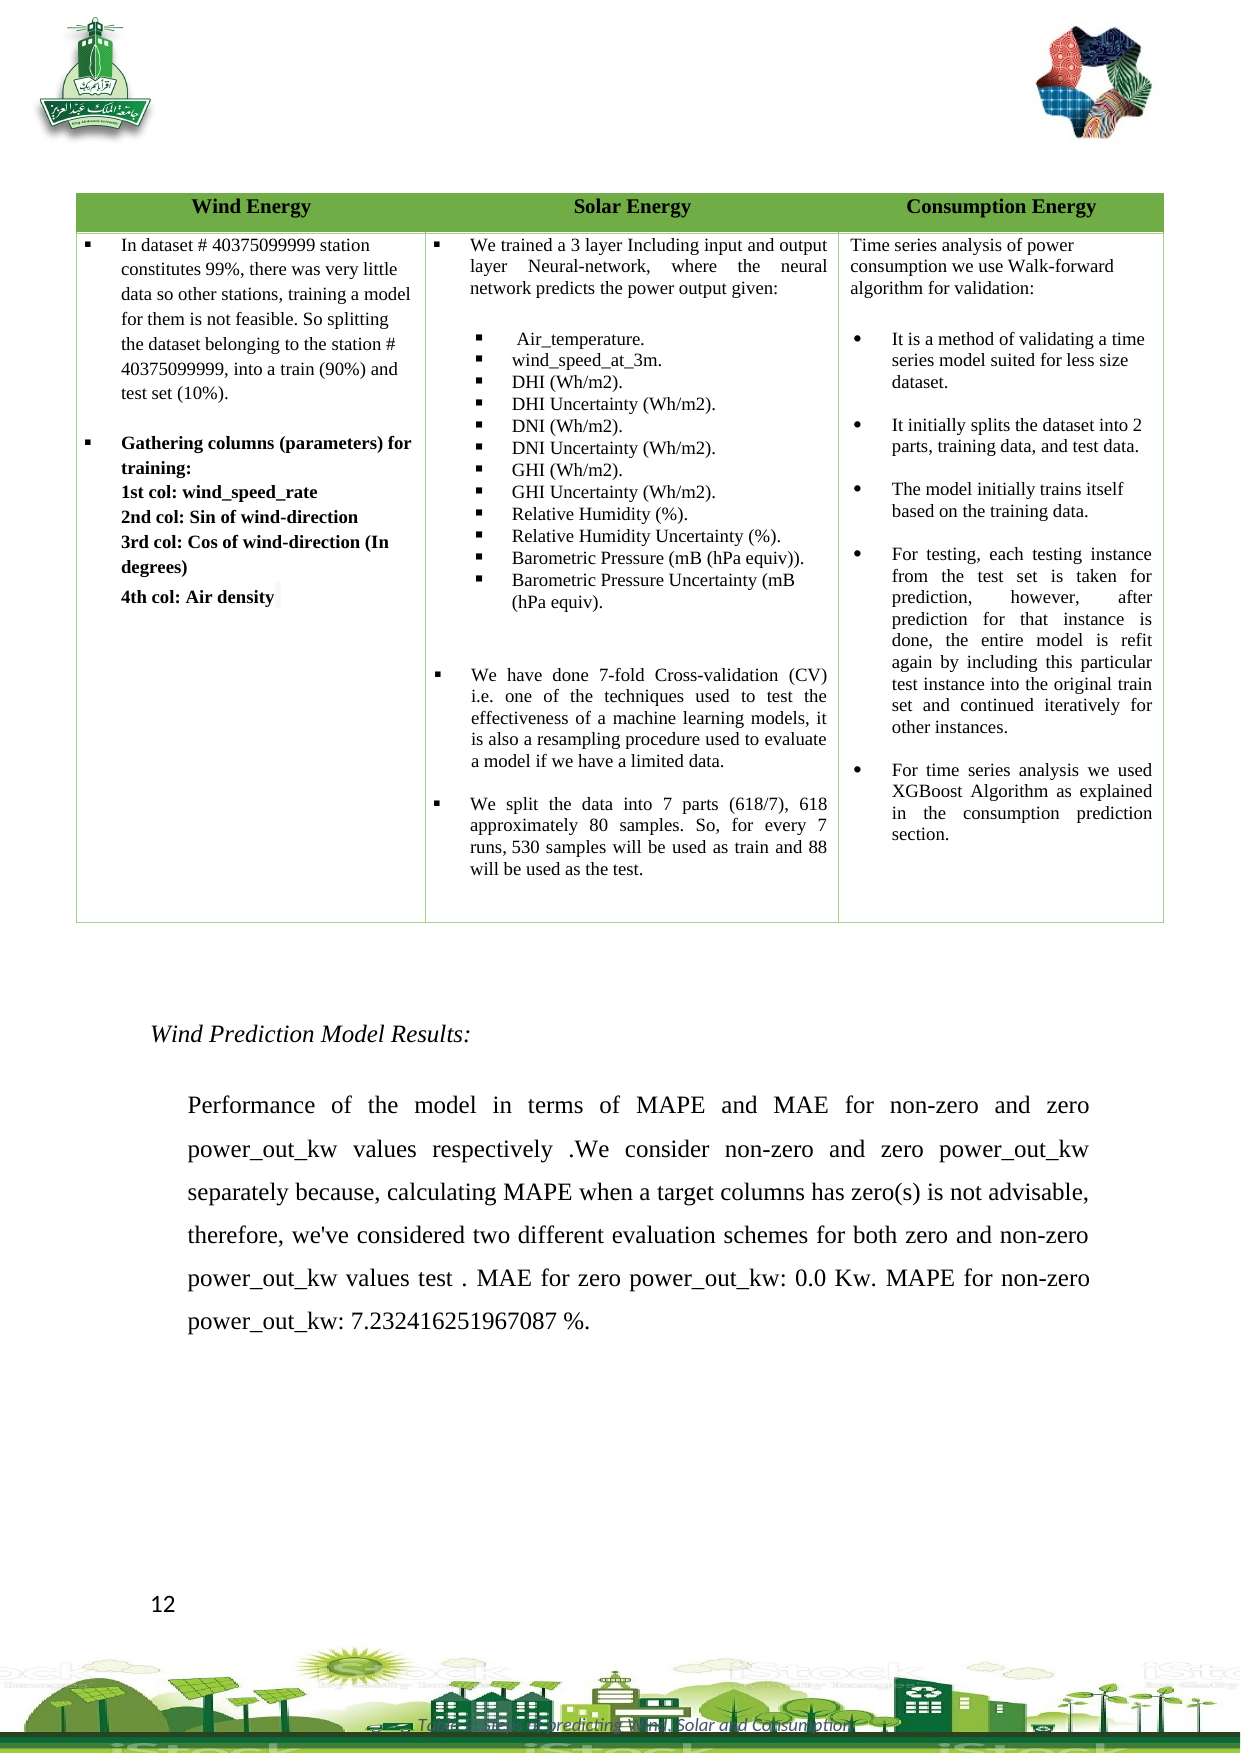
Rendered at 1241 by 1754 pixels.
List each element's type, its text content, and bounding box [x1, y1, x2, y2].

picture [33, 11, 152, 136]
text Performance of the model in terms of MAPE and MAE for non-zero and zero power_out_kw values respectively .We consider non-zero and zero power_out_kw separately because, calculating MAPE when a target columns has zero(s) is not advisable, therefore, we've considered two different evaluation schemes for both zero and non-zero power_out_kw values test . MAE for zero power_out_kw: 0.0 Kw. MAPE for non-zero power_out_kw: 7.232416251967087 %. [187, 1091, 1090, 1335]
text Table 2: Steps of predicting Wind, Solar and Consumption [417, 1713, 854, 1736]
table_cell In dataset # 40375099999 station constitutes 99%, there was very little data so other stations, training a model for them is not feasible. So splitting the dataset belonging to the station # 40375099999, into a train (90%) and test set (10%). Gathering columns (parameters) for training: 1st col: wind_speed_rate 2nd col: Sin of wind-direction 3rd col: Cos of wind-direction (In degrees) 4th col: Air density [77, 234, 425, 922]
subtitle Wind Prediction Model Results: [150, 1019, 1090, 1047]
picture [1013, 2, 1175, 164]
table_header Consumption Energy [839, 194, 1163, 232]
table_cell Time series analysis of power consumption we use Walk-forward algorithm for validation: It is a method of validating a time series model suited for less size dataset. It initially splits the dataset into 2 parts, training data, and test data. The model initially trains itself based on the training data. For testing, each testing instance from the test set is taken for prediction, however, after prediction for that instance is done, the entire model is refit again by including this particular test instance into the original train set and continued iteratively for other instances. For time series analysis we used XGBoost Algorithm as explained in the consumption prediction section. [839, 234, 1163, 922]
table_cell We trained a 3 layer Including input and output layer Neural-network, where the neural network predicts the power output given: Air_temperature. wind_speed_at_3m. DHI (Wh/m2). DHI Uncertainty (Wh/m2). DNI (Wh/m2). DNI Uncertainty (Wh/m2). GHI (Wh/m2). GHI Uncertainty (Wh/m2). Relative Humidity (%). Relative Humidity Uncertainty (%). Barometric Pressure (mB (hPa equiv)). Barometric Pressure Uncertainty (mB (hPa equiv). We have done 7-fold Cross-validation (CV) i.e. one of the techniques used to test the effectiveness of a machine learning models, it is also a resampling procedure used to evaluate a model if we have a limited data. We split the data into 7 parts (618/7), 618 approximately 80 samples. So, for every 7 runs, 530 samples will be used as train and 88 will be used as the test. [426, 234, 838, 922]
table_header Wind Energy [77, 194, 425, 232]
table_header Solar Energy [426, 194, 838, 232]
picture [0, 1632, 1241, 1753]
